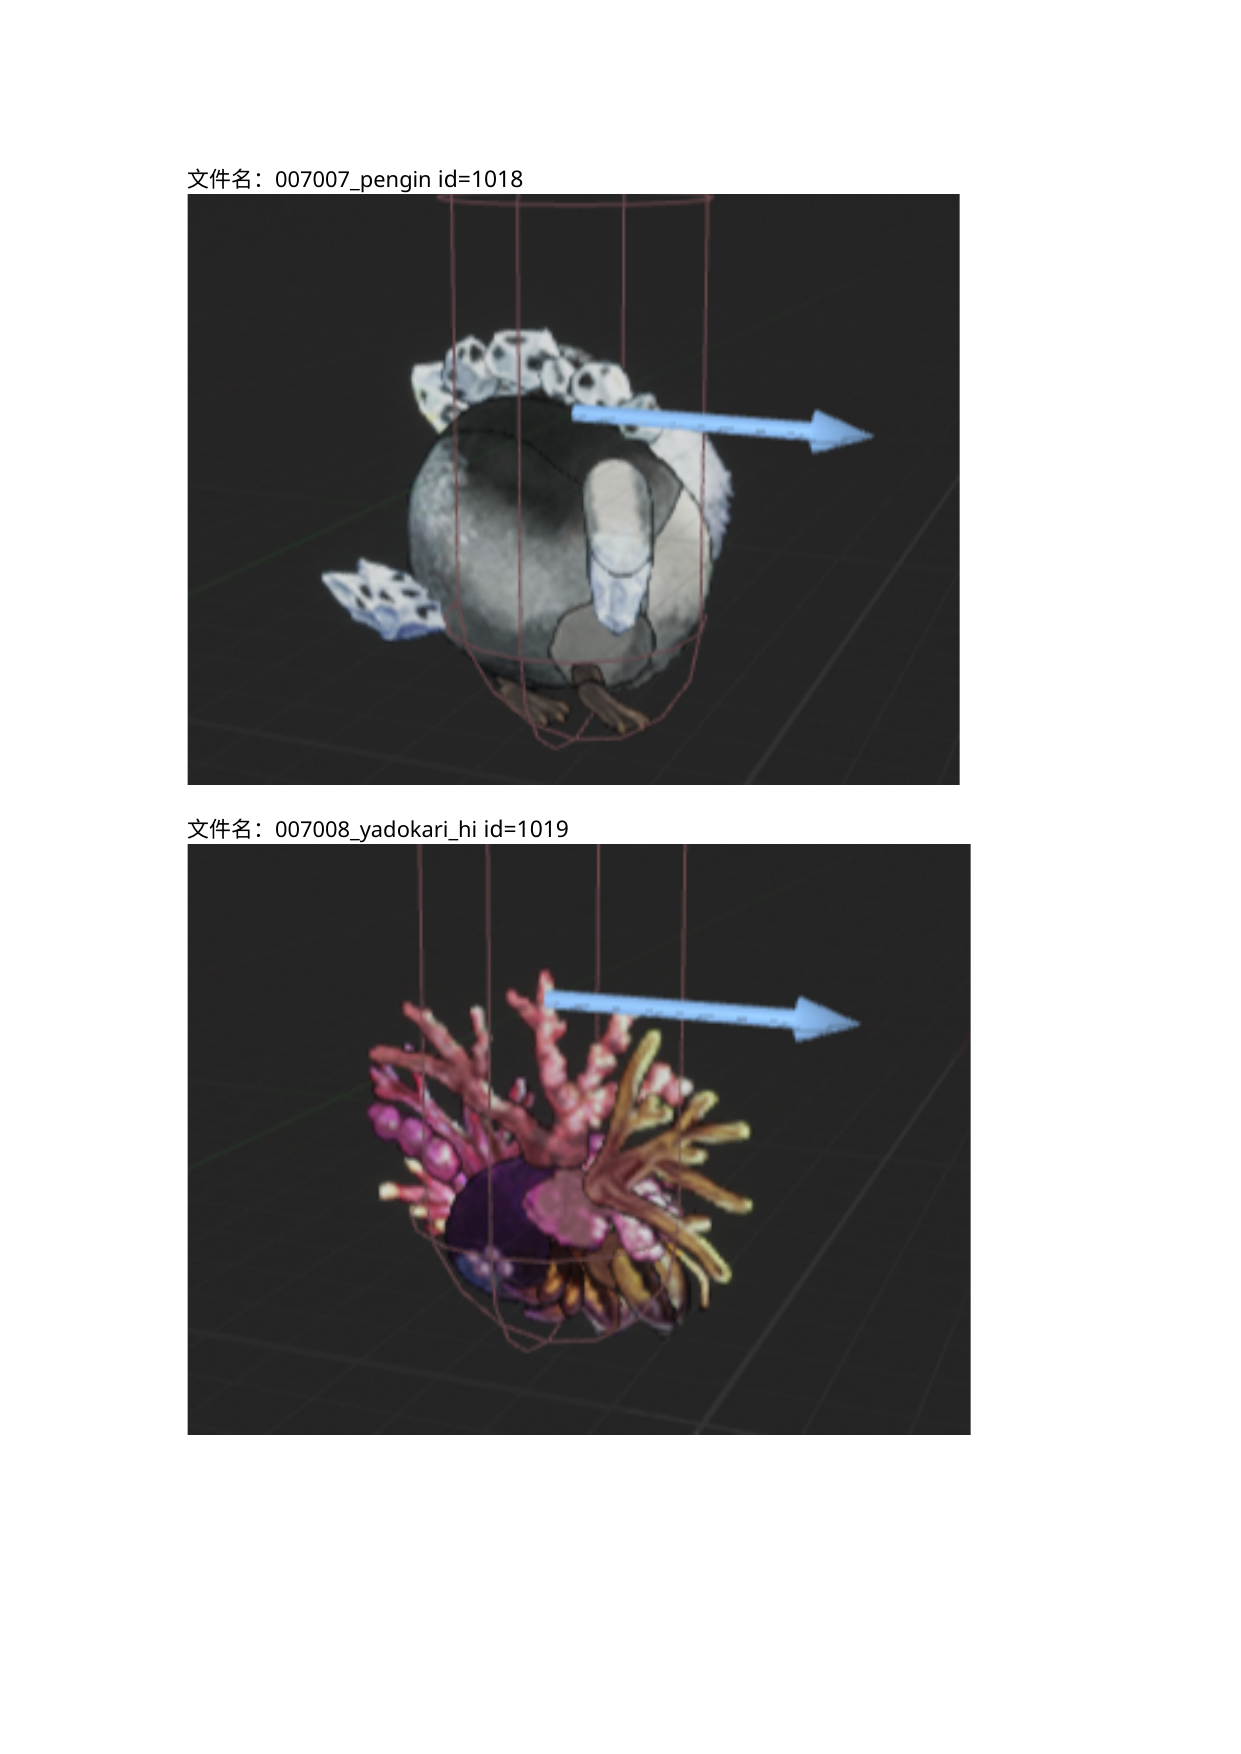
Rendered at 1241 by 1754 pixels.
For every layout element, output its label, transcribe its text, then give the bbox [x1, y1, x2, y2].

text 文件名：007007_pengin id=1018 [187, 162, 1053, 194]
text 文件名：007008_yadokari_hi id=1019 [187, 812, 1053, 844]
picture [187, 844, 971, 1435]
picture [187, 194, 960, 785]
